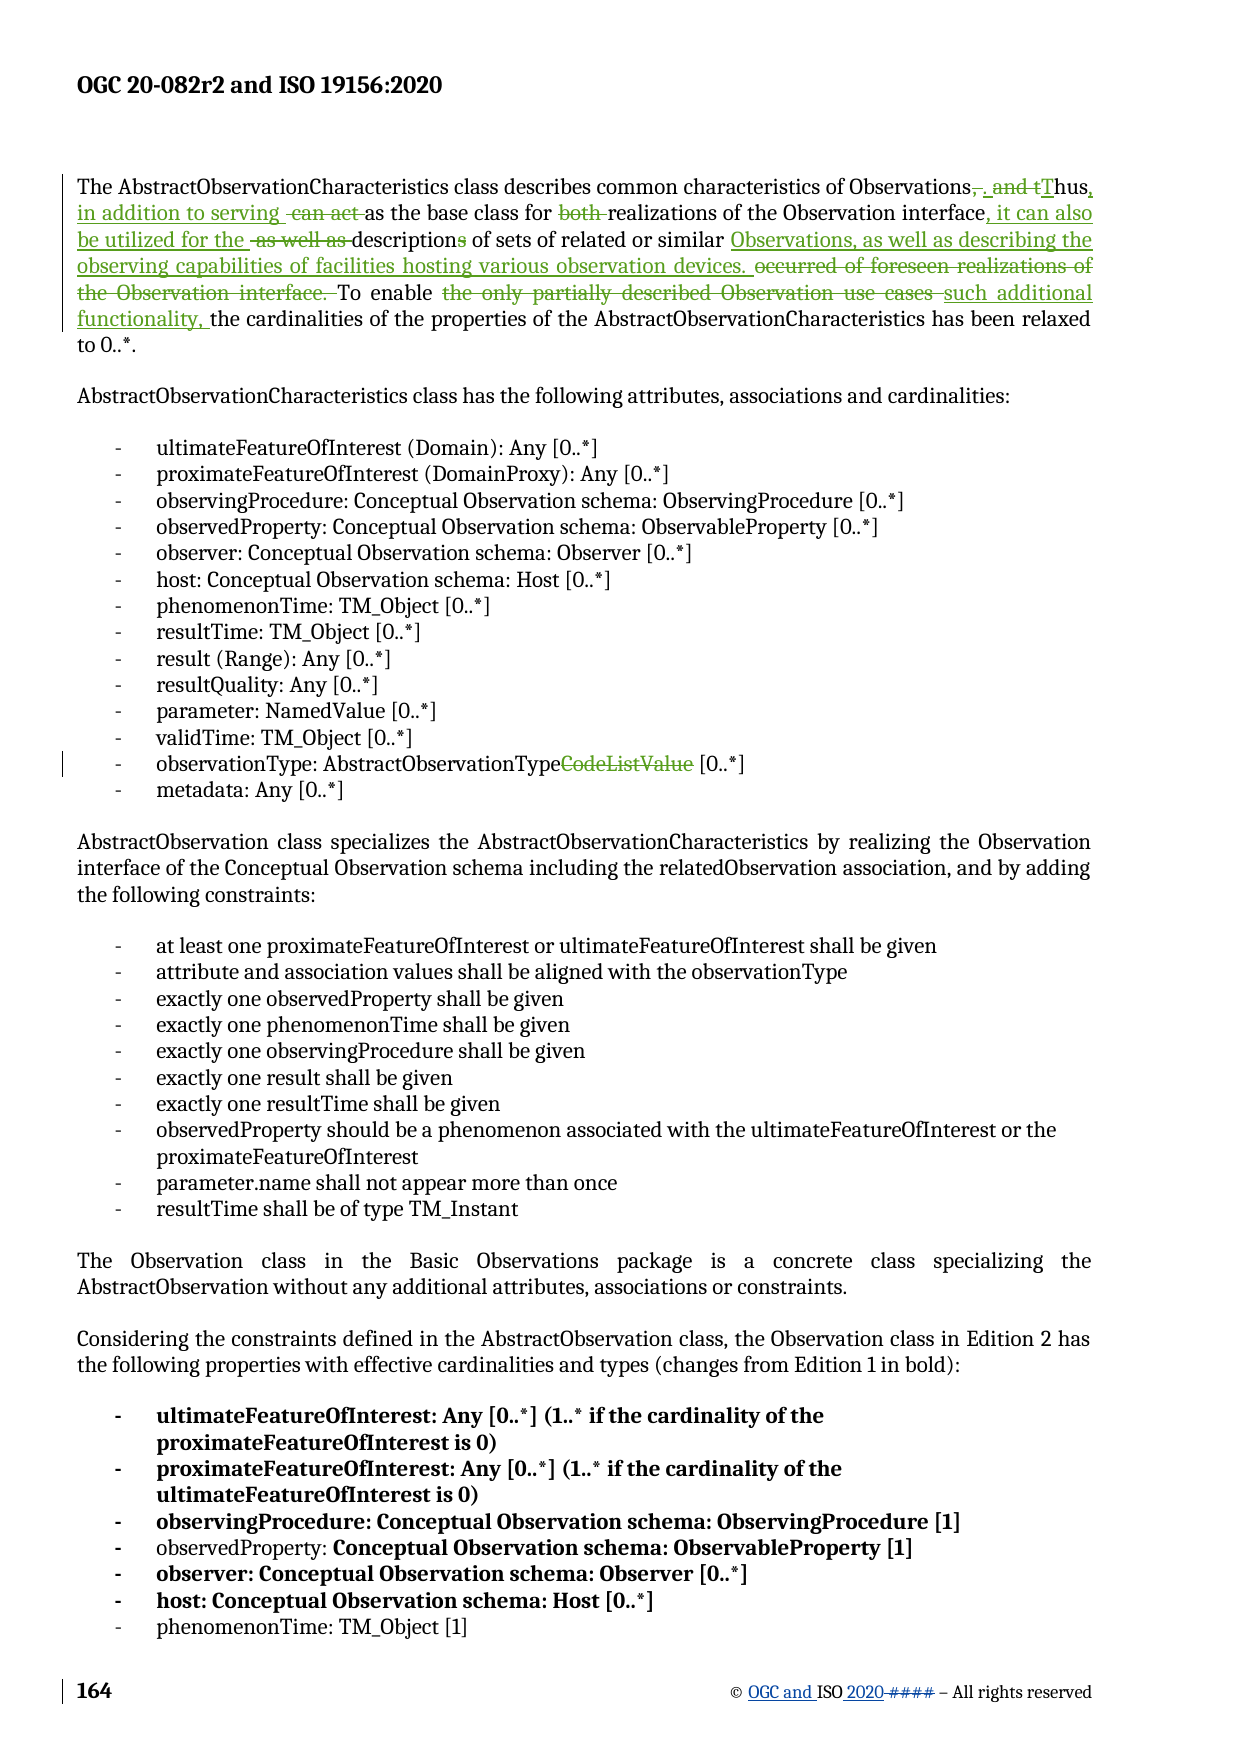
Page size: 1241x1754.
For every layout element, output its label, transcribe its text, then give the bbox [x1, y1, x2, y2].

list ultimateFeatureOfInterest (Domain): Any [0..*] [114, 435, 1092, 461]
list phenomenonTime: TM_Object [0..*] [114, 593, 1092, 619]
list observer: Conceptual Observation schema: Observer [0..*] [114, 540, 1092, 566]
text AbstractObservationCharacteristics class has the following attributes, associations and cardinalities: [77, 383, 1092, 410]
list observedProperty should be a phenomenon associated with the ultimateFeatureOfInterest or the proximateFeatureOfInterest [114, 1117, 1092, 1170]
list exactly one phenomenonTime shall be given [114, 1012, 1092, 1038]
list exactly one observingProcedure shall be given [114, 1038, 1092, 1064]
list validTime: TM_Object [0..*] [114, 724, 1092, 751]
text Considering the constraints defined in the AbstractObservation class, the Observation class in Edition 2 has the following properties with effective cardinalities and types (changes from Edition 1 in bold): [77, 1325, 1092, 1378]
list at least one proximateFeatureOfInterest or ultimateFeatureOfInterest shall be given [114, 933, 1092, 959]
list parameter: NamedValue [0..*] [114, 698, 1092, 724]
list exactly one result shall be given [114, 1064, 1092, 1091]
list exactly one resultTime shall be given [114, 1091, 1092, 1117]
text AbstractObservation class specializes the AbstractObservationCharacteristics by realizing the Observation interface of the Conceptual Observation schema including the relatedObservation association, and by adding the following constraints: [77, 829, 1092, 908]
list observationType: AbstractObservationType [0..*] [114, 751, 1092, 777]
list resultQuality: Any [0..*] [114, 672, 1092, 698]
list observingProcedure: Conceptual Observation schema: ObservingProcedure [1] [114, 1508, 1092, 1535]
list host: Conceptual Observation schema: Host [0..*] [114, 1587, 1092, 1614]
list phenomenonTime: TM_Object [1] [114, 1614, 1092, 1640]
list proximateFeatureOfInterest (DomainProxy): Any [0..*] [114, 461, 1092, 487]
list result (Range): Any [0..*] [114, 646, 1092, 672]
list host: Conceptual Observation schema: Host [0..*] [114, 566, 1092, 593]
list ultimateFeatureOfInterest: Any [0..*] (1..* if the cardinality of the proximateFeatureOfInterest is 0) [114, 1403, 1092, 1456]
text The AbstractObservationCharacteristics class describes common characteristics of Observationshusas the base class for realizations of the Observation interfacedescription of sets of related or similar To enable the cardinalities of the properties of the AbstractObservationCharacteristics has been relaxed to 0..*. [77, 174, 1092, 358]
text The Observation class in the Basic Observations package is a concrete class specializing the AbstractObservation without any additional attributes, associations or constraints. [77, 1248, 1092, 1300]
list parameter.name shall not appear more than once [114, 1170, 1092, 1196]
list observer: Conceptual Observation schema: Observer [0..*] [114, 1561, 1092, 1587]
list proximateFeatureOfInterest: Any [0..*] (1..* if the cardinality of the ultimateFeatureOfInterest is 0) [114, 1456, 1092, 1508]
list observedProperty: Conceptual Observation schema: ObservableProperty [0..*] [114, 514, 1092, 540]
list attribute and association values shall be aligned with the observationType [114, 959, 1092, 985]
list observedProperty: Conceptual Observation schema: ObservableProperty [1] [114, 1535, 1092, 1561]
list exactly one observedProperty shall be given [114, 985, 1092, 1012]
list resultTime shall be of type TM_Instant [114, 1196, 1092, 1223]
list resultTime: TM_Object [0..*] [114, 619, 1092, 646]
list metadata: Any [0..*] [114, 777, 1092, 804]
list observingProcedure: Conceptual Observation schema: ObservingProcedure [0..*] [114, 487, 1092, 514]
